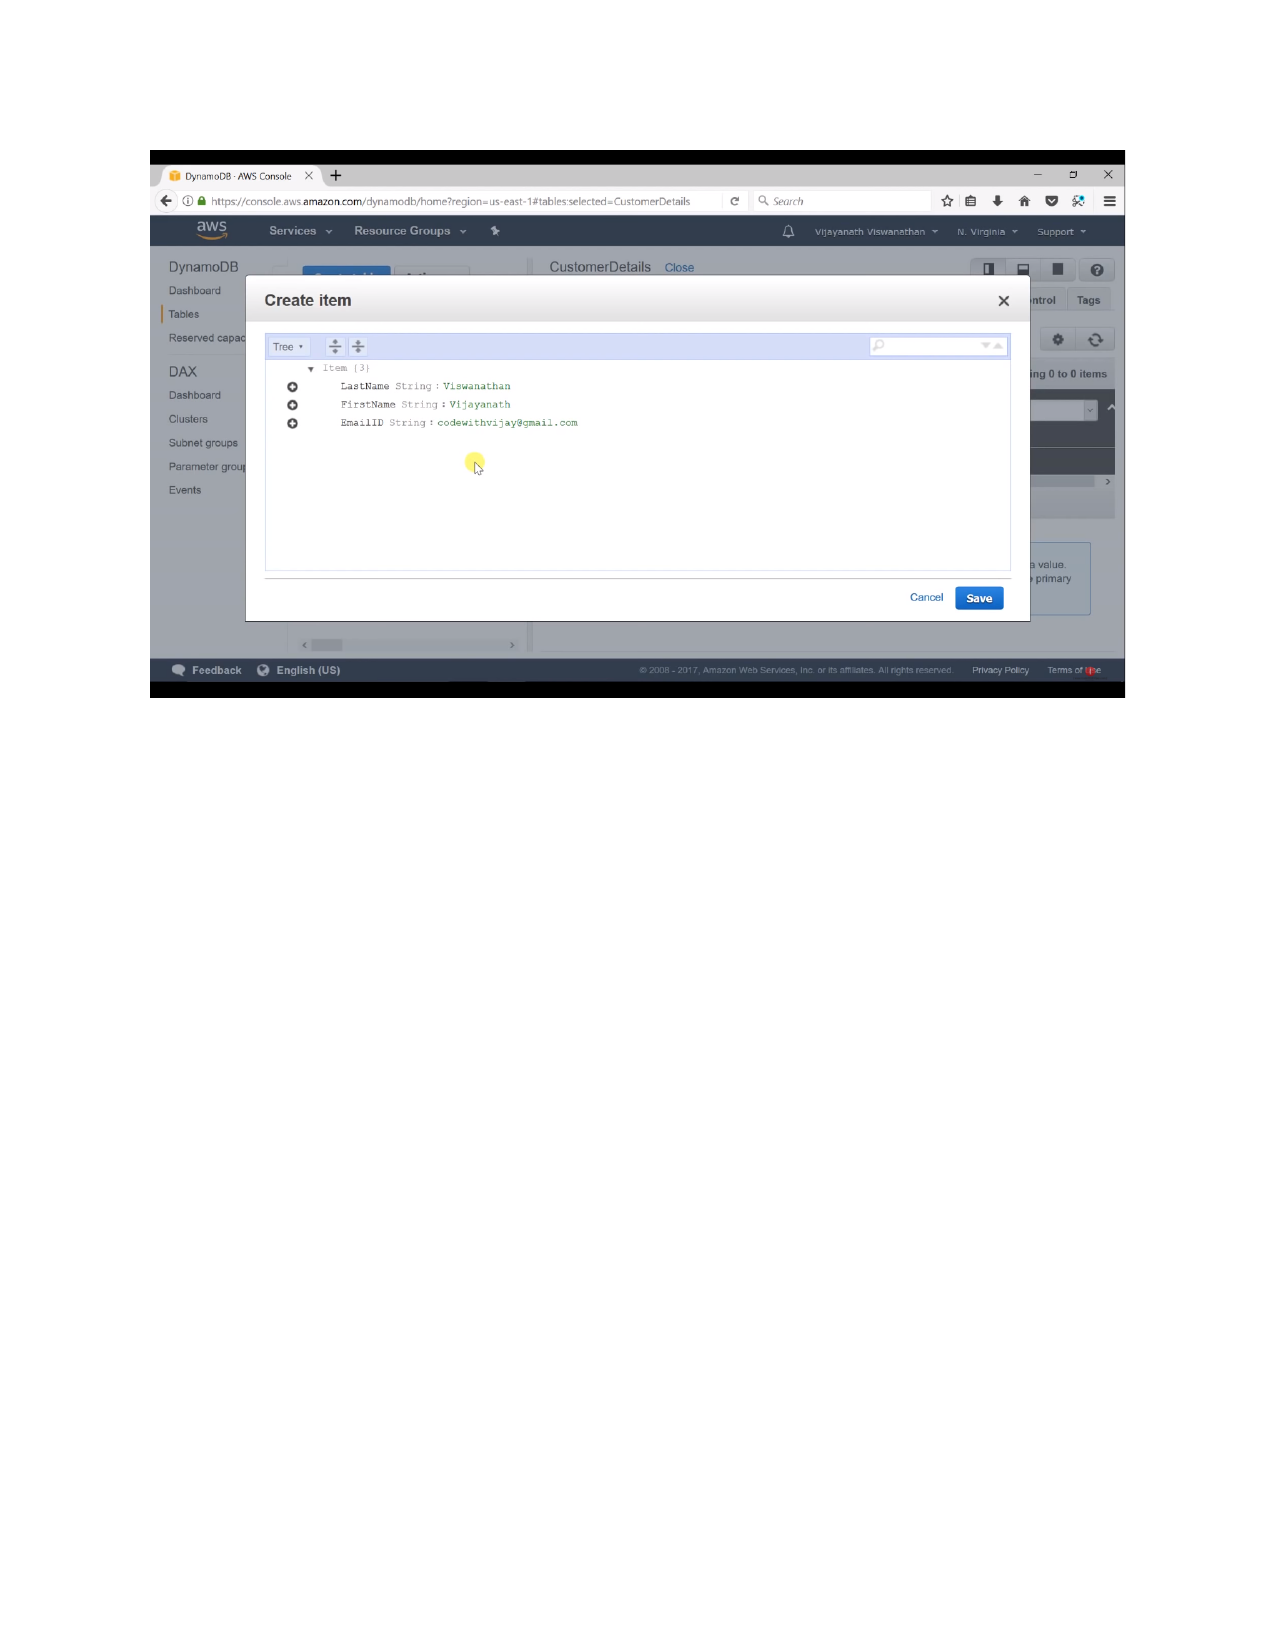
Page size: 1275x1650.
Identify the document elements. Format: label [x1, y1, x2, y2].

picture [150, 150, 1125, 698]
